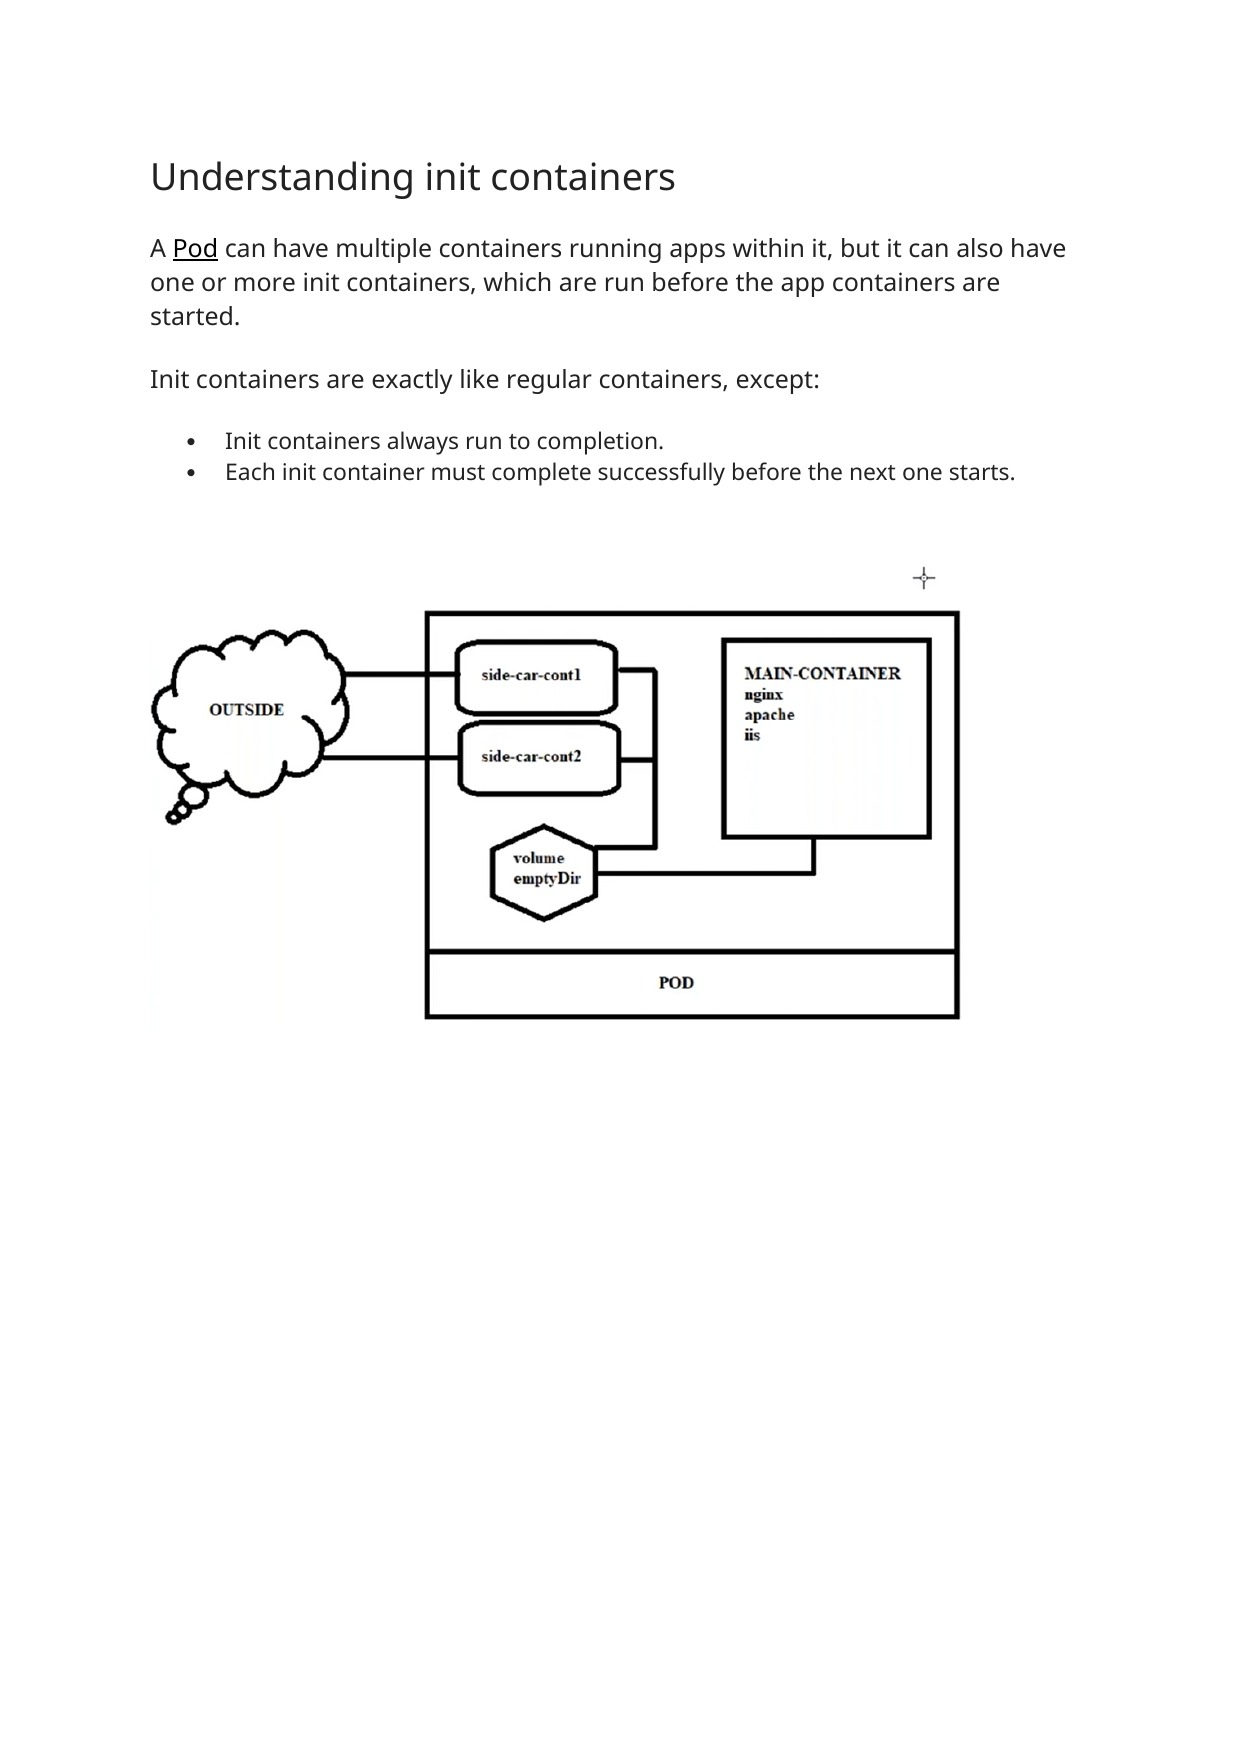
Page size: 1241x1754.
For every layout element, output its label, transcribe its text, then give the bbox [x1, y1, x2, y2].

list Init containers always run to completion. [187, 425, 1090, 456]
list Each init container must complete successfully before the next one starts. [187, 456, 1090, 487]
text Init containers are exactly like regular containers, except: [150, 362, 1090, 396]
subtitle Understanding init containers [150, 150, 1090, 201]
picture [150, 563, 1091, 1032]
text A Pod can have multiple containers running apps within it, but it can also have one or more init containers, which are run before the app containers are started. [150, 230, 1090, 332]
